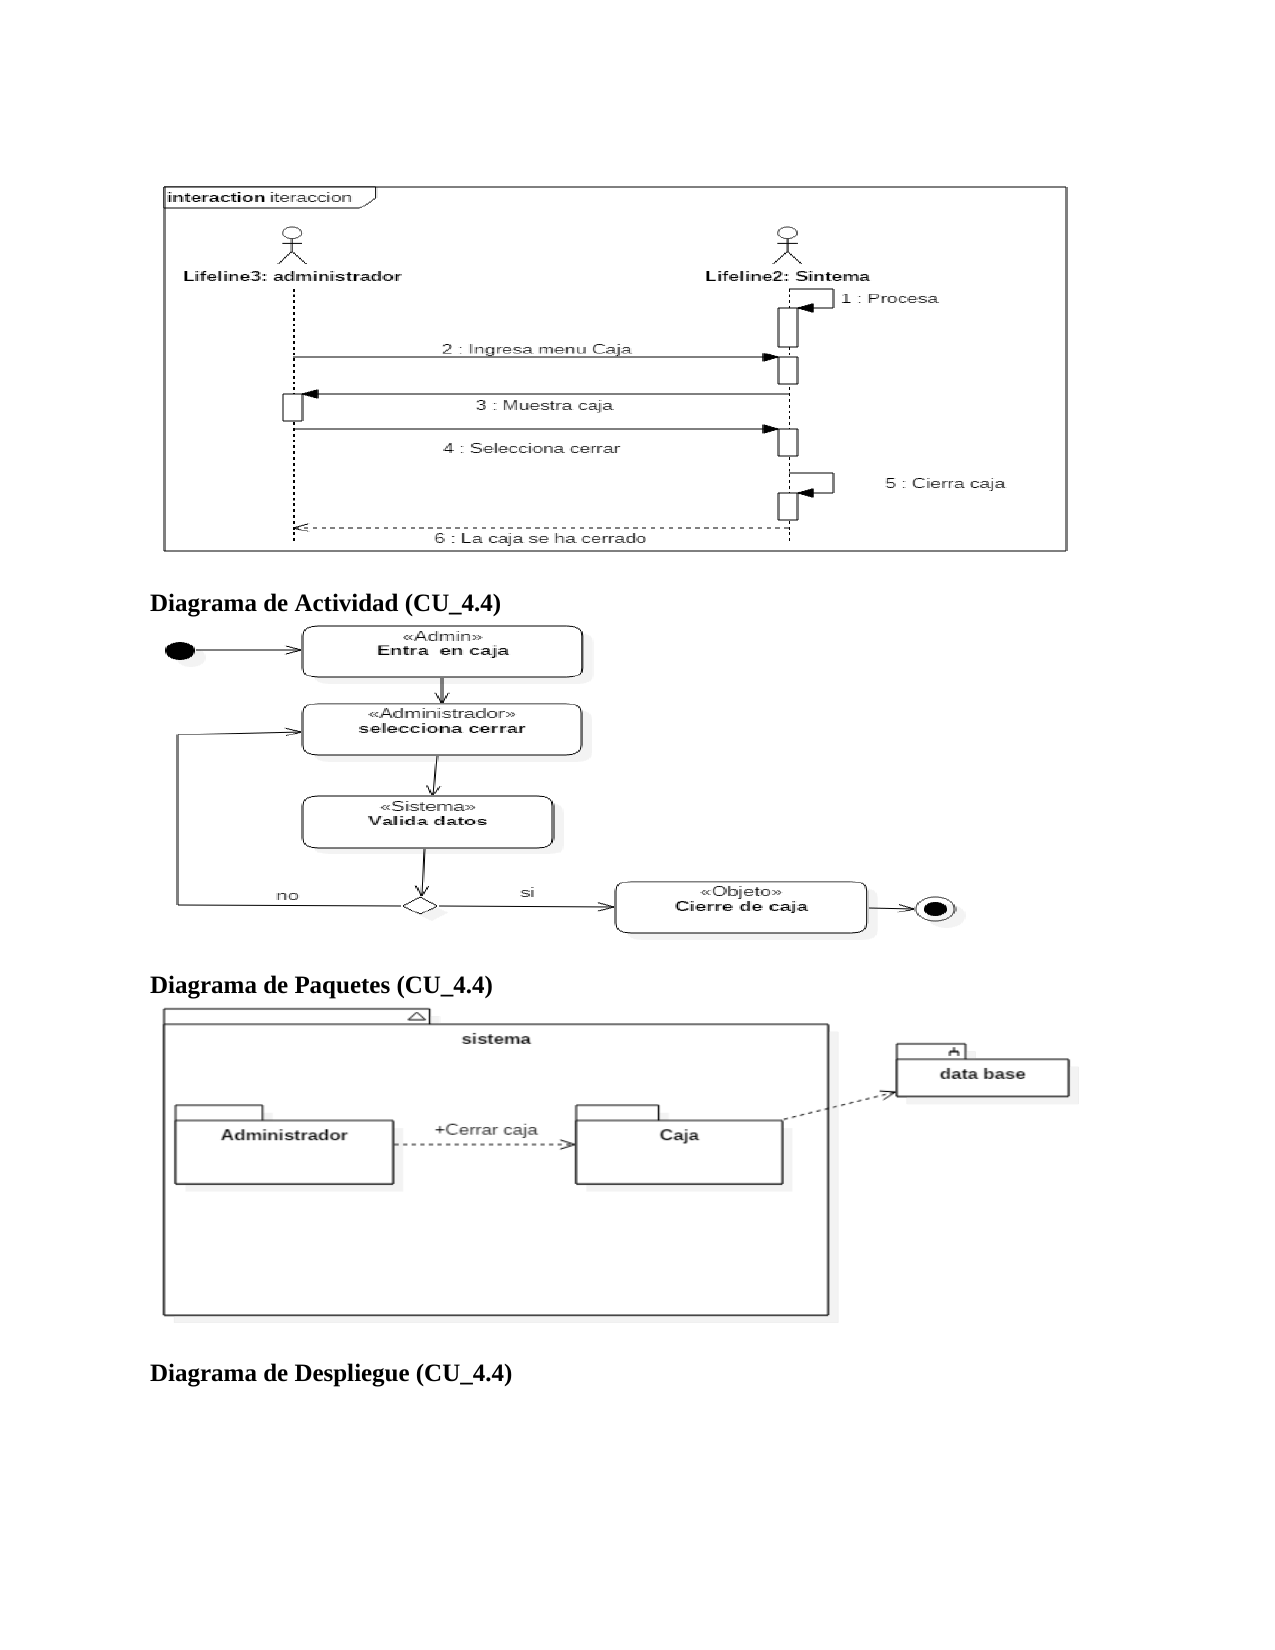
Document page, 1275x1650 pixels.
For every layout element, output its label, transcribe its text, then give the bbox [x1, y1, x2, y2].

picture [150, 177, 1126, 589]
picture [150, 617, 1018, 971]
text Diagrama de Actividad (CU_4.4) [150, 589, 1125, 617]
text Diagrama de Despliegue (CU_4.4) [150, 1359, 1125, 1387]
text Diagrama de Paquetes (CU_4.4) [150, 970, 1125, 998]
picture [150, 998, 1126, 1359]
